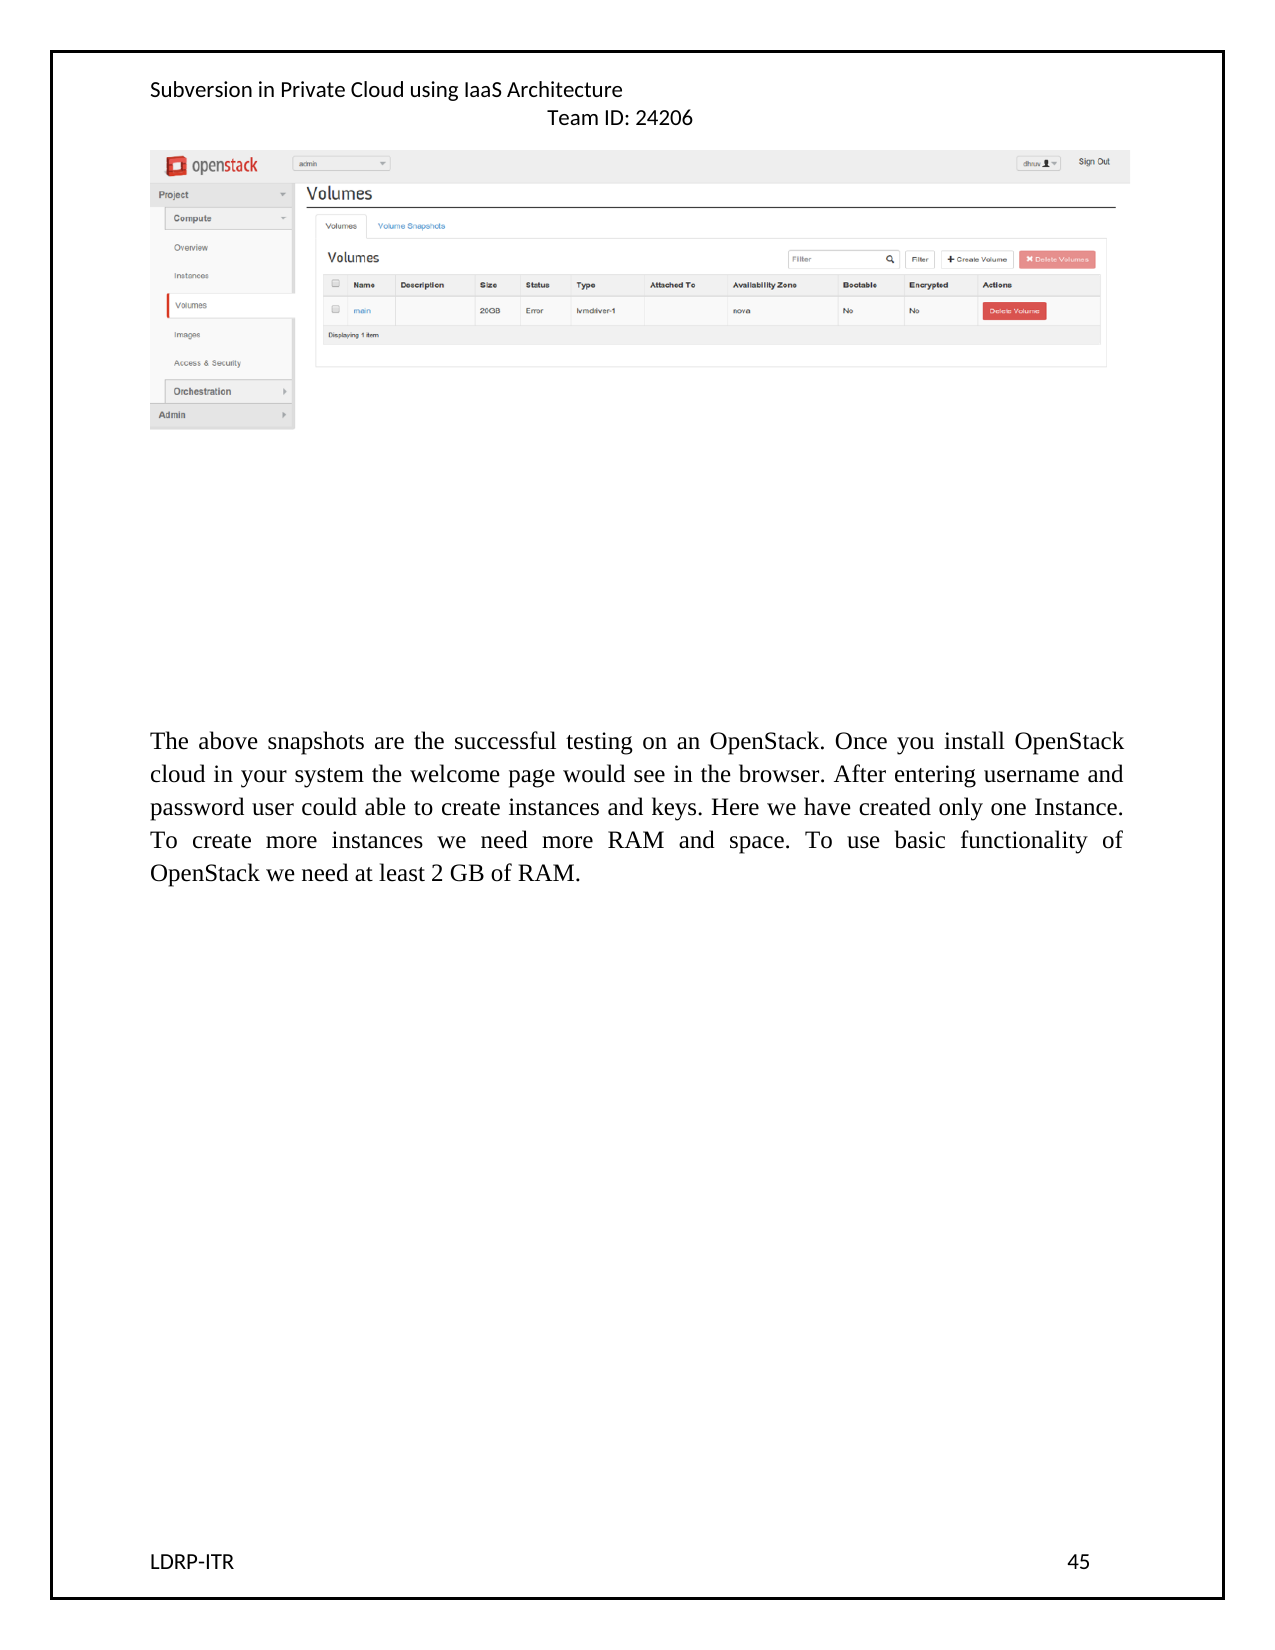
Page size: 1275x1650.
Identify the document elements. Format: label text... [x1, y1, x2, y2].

text The above snapshots are the successful testing on an OpenStack. Once you install OpenStack cloud in your system the welcome page would see in the browser. After entering username and password user could able to create instances and keys. Here we have created only one Instance. To create more instances we need more RAM and space. To use basic functionality of OpenStack we need at least 2 GB of RAM. [150, 726, 1125, 887]
picture [150, 150, 1131, 702]
